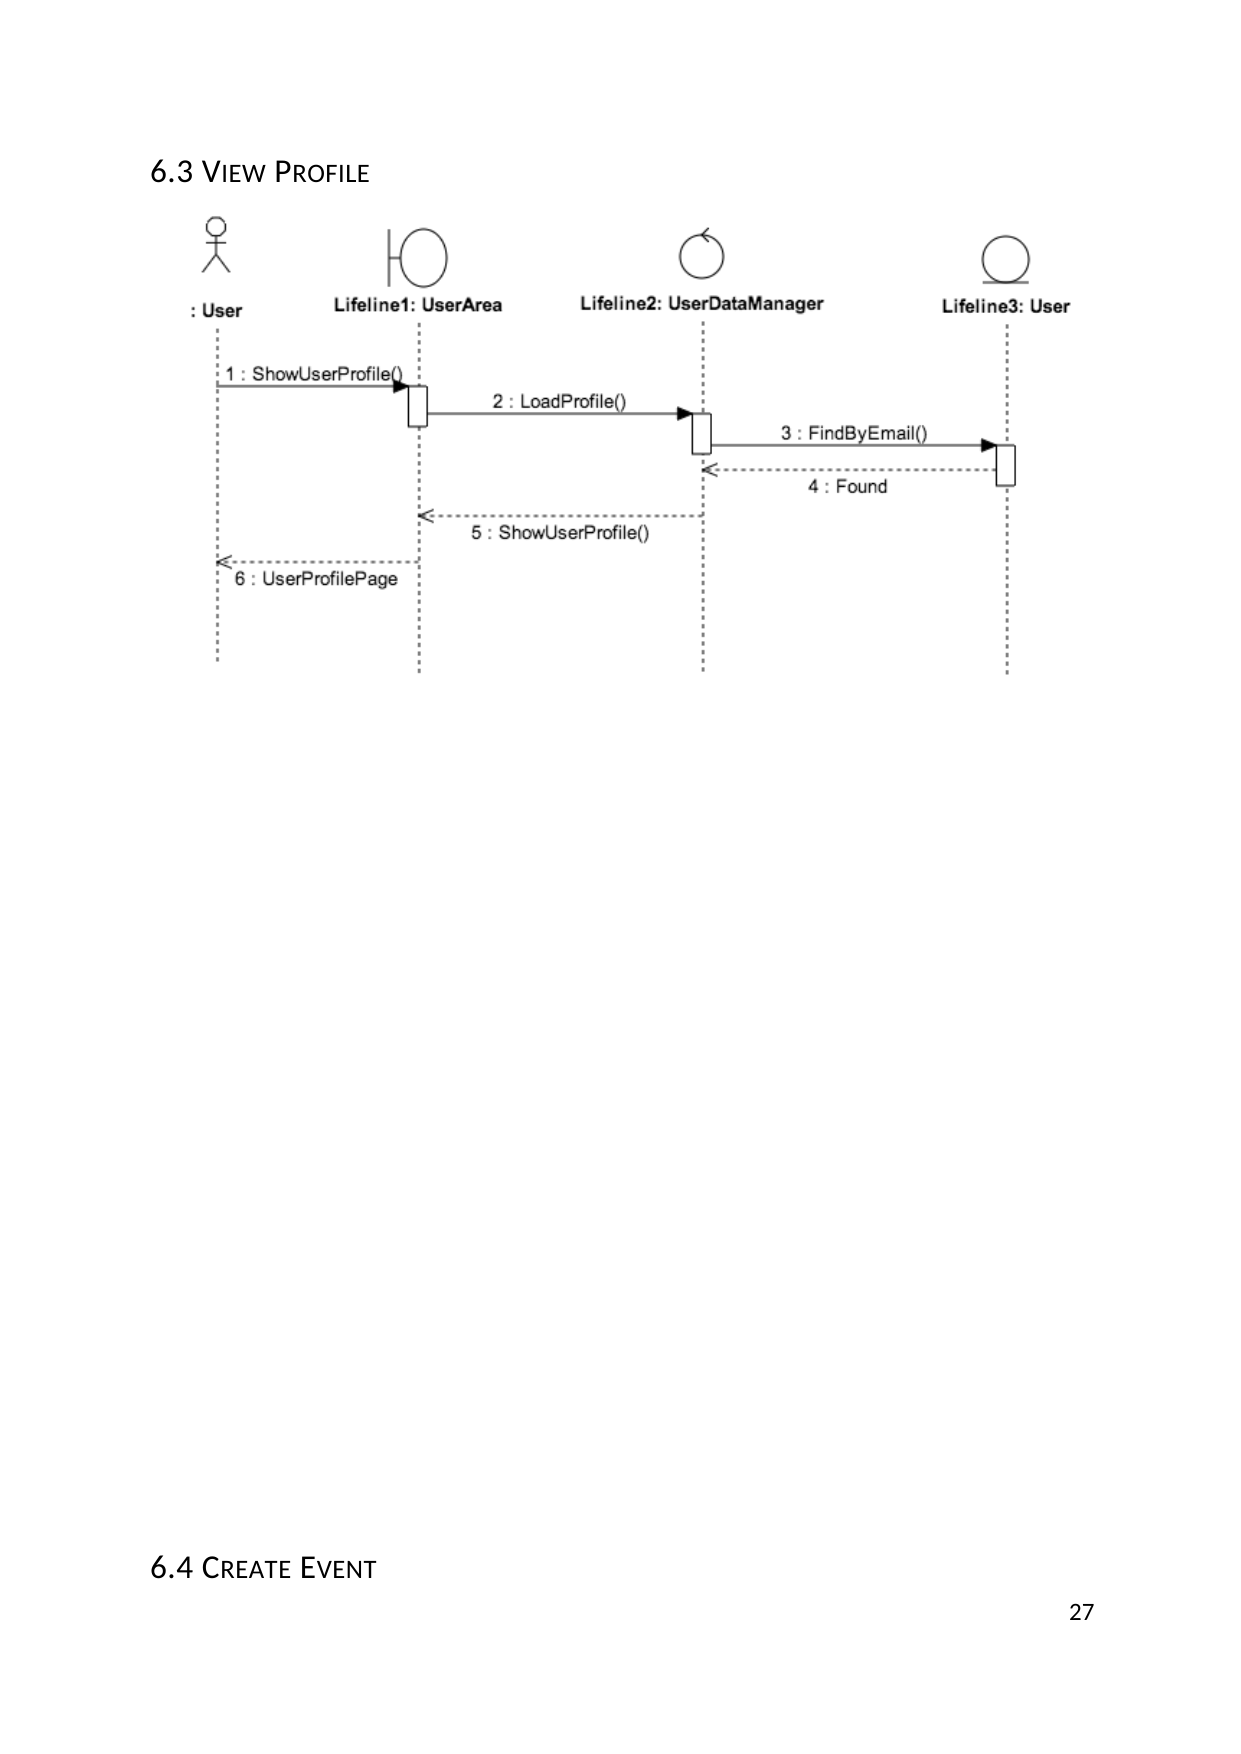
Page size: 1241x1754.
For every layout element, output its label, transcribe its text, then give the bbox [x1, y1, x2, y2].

picture [150, 202, 1091, 692]
subtitle 6.4 Create Event [150, 1546, 1090, 1587]
subtitle 6.3 View Profile [150, 150, 1090, 191]
